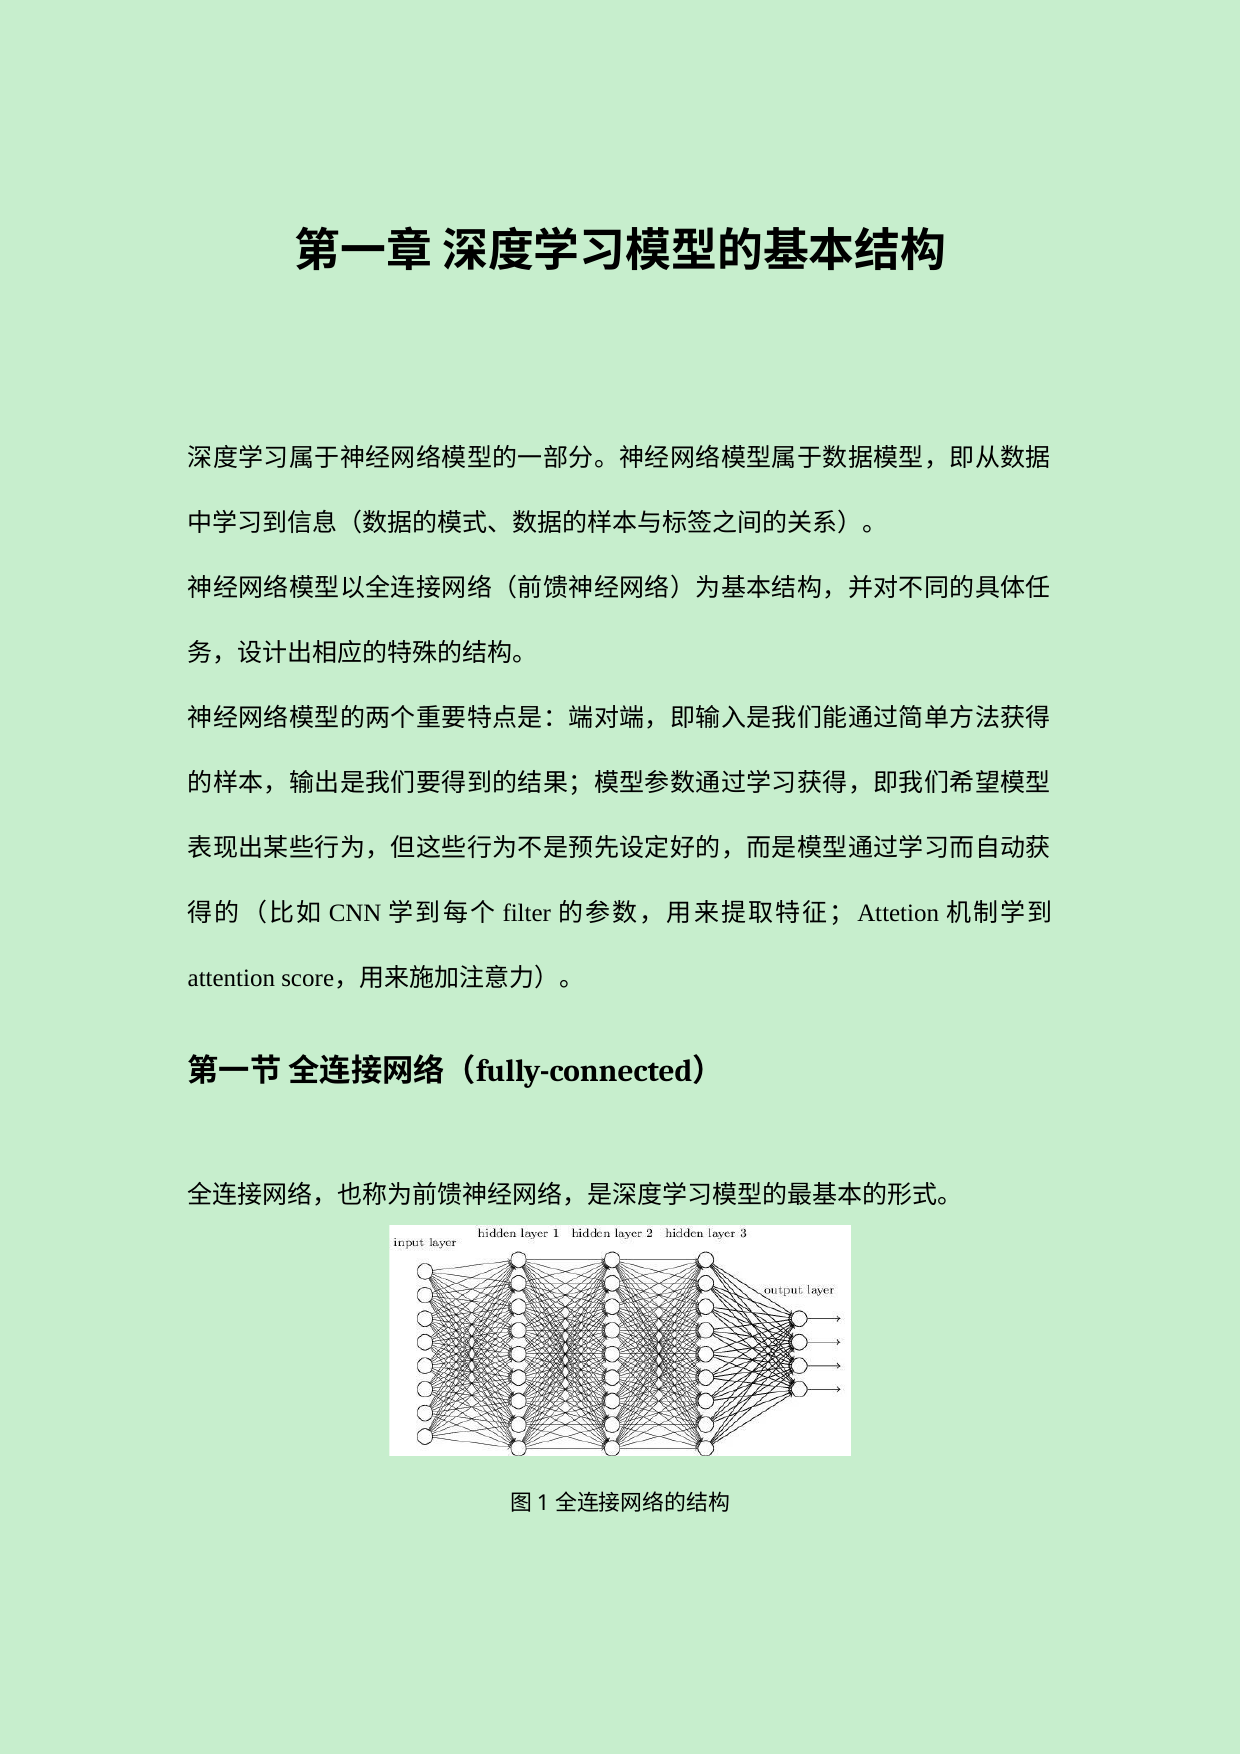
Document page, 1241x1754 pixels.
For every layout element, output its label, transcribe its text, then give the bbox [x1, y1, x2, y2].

picture [389, 1225, 851, 1456]
text 第一节 全连接网络（fully-connected） [187, 1035, 1053, 1100]
subtitle 第一章 深度学习模型的基本结构 [187, 197, 1053, 295]
text 深度学习属于神经网络模型的一部分。神经网络模型属于数据模型，即从数据中学习到信息（数据的模式、数据的样本与标签之间的关系）。 [187, 423, 1053, 553]
text 神经网络模型以全连接网络（前馈神经网络）为基本结构，并对不同的具体任务，设计出相应的特殊的结构。 [187, 553, 1053, 683]
text 全连接网络，也称为前馈神经网络，是深度学习模型的最基本的形式。 [187, 1160, 1053, 1225]
text 神经网络模型的两个重要特点是：端对端，即输入是我们能通过简单方法获得的样本，输出是我们要得到的结果；模型参数通过学习获得，即我们希望模型表现出某些行为，但这些行为不是预先设定好的，而是模型通过学习而自动获得的（比如CNN学到每个filter的参数，用来提取特征；Attetion机制学到attention score，用来施加注意力）。 [187, 683, 1053, 1008]
text 图1 全连接网络的结构 [187, 1485, 1053, 1517]
